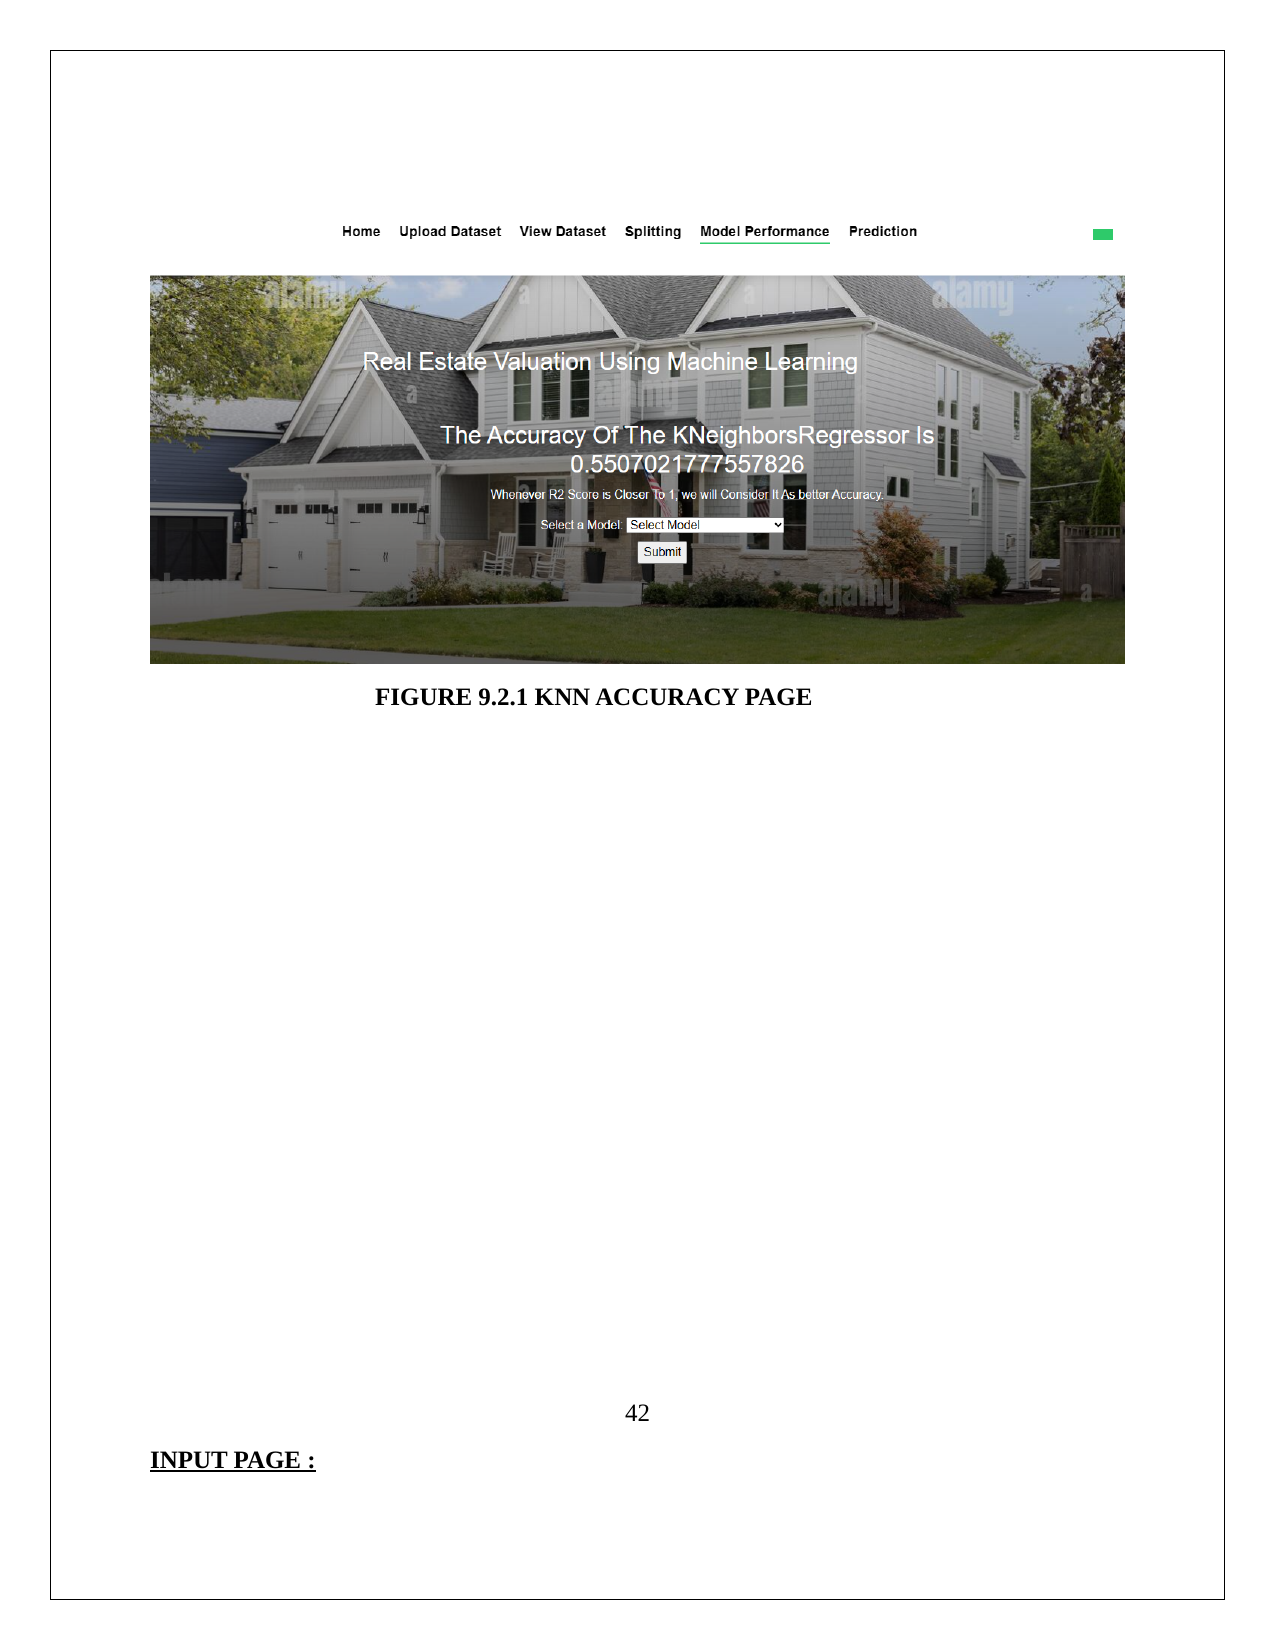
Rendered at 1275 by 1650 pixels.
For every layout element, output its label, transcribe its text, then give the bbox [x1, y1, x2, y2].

picture [150, 196, 1125, 664]
text INPUT PAGE : [150, 1445, 1125, 1474]
text FIGURE 9.2.1 KNN ACCURACY PAGE [300, 682, 1125, 711]
text 42 [150, 1398, 1125, 1426]
